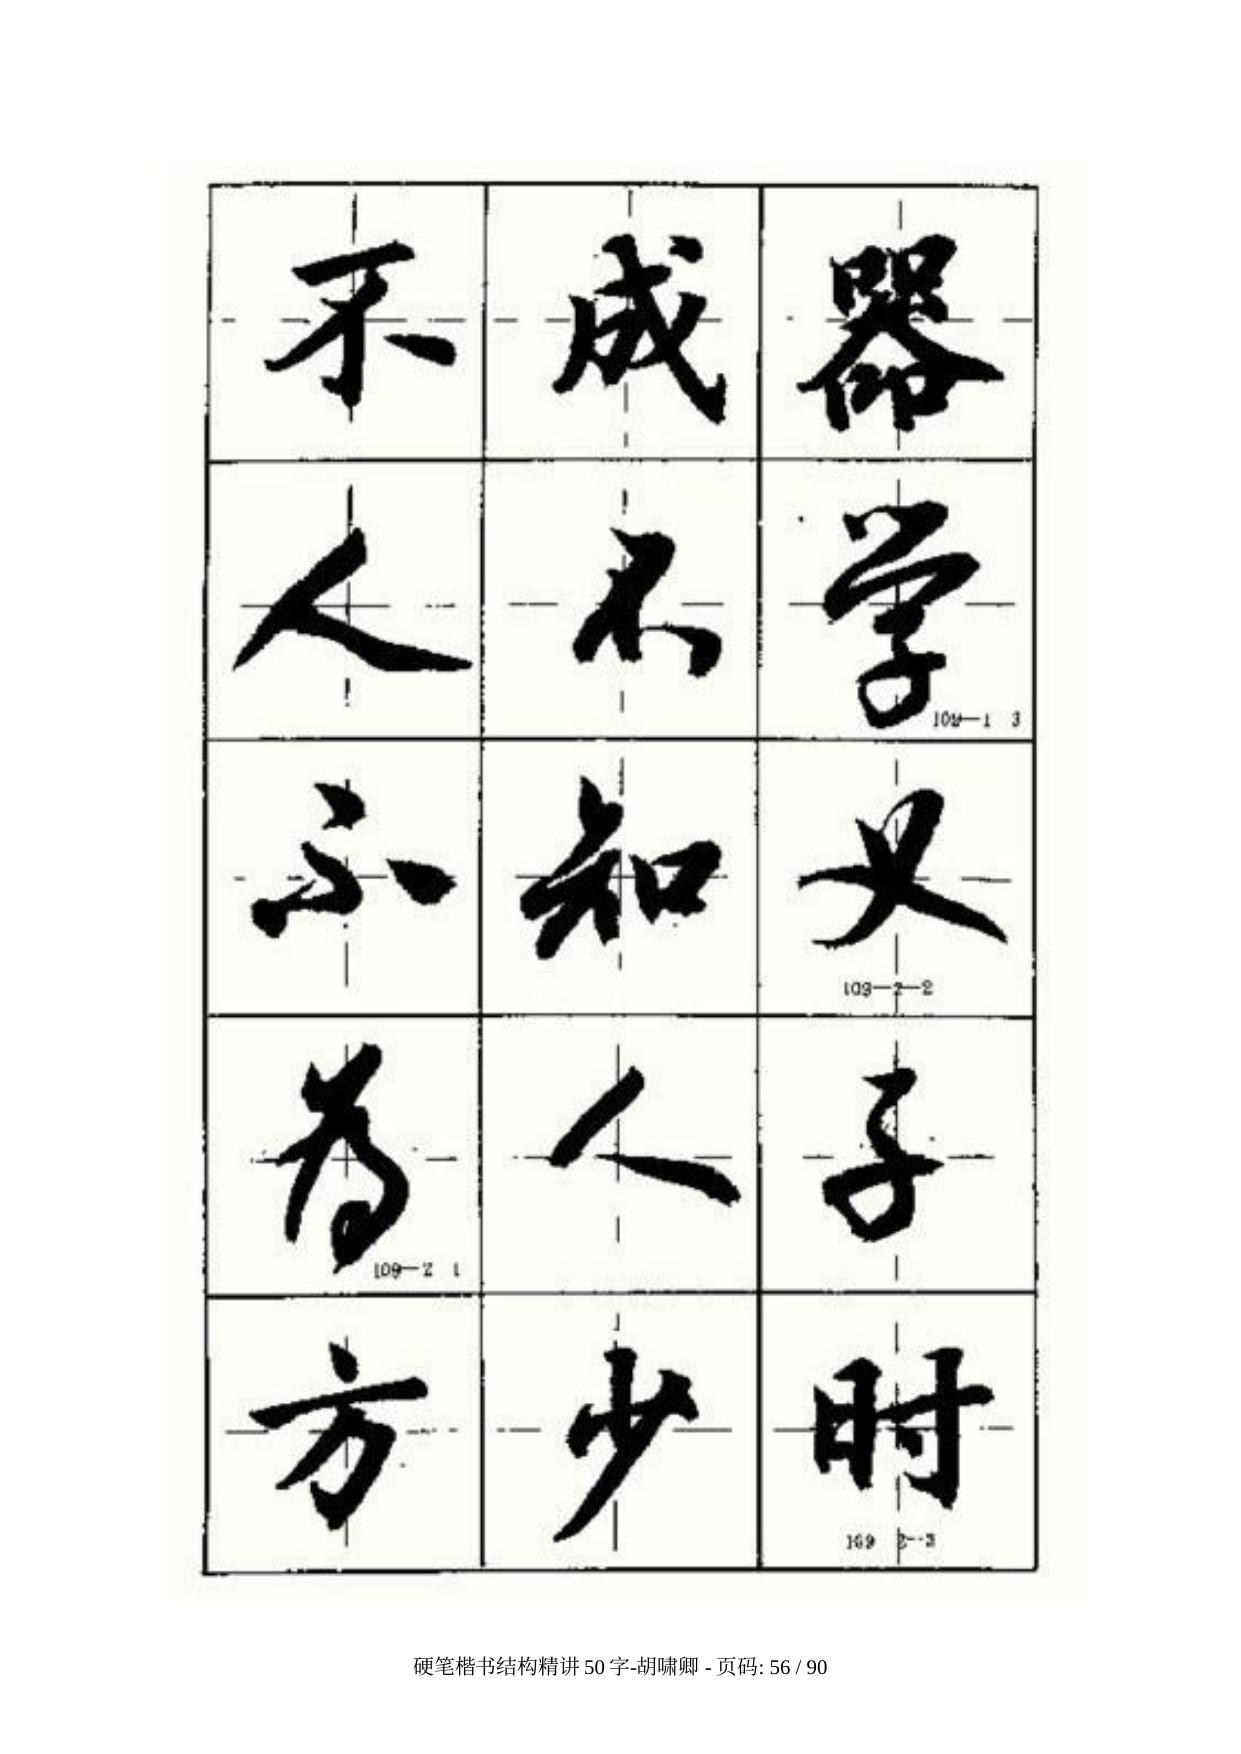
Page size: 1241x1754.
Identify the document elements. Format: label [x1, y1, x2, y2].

picture [150, 150, 1088, 1604]
